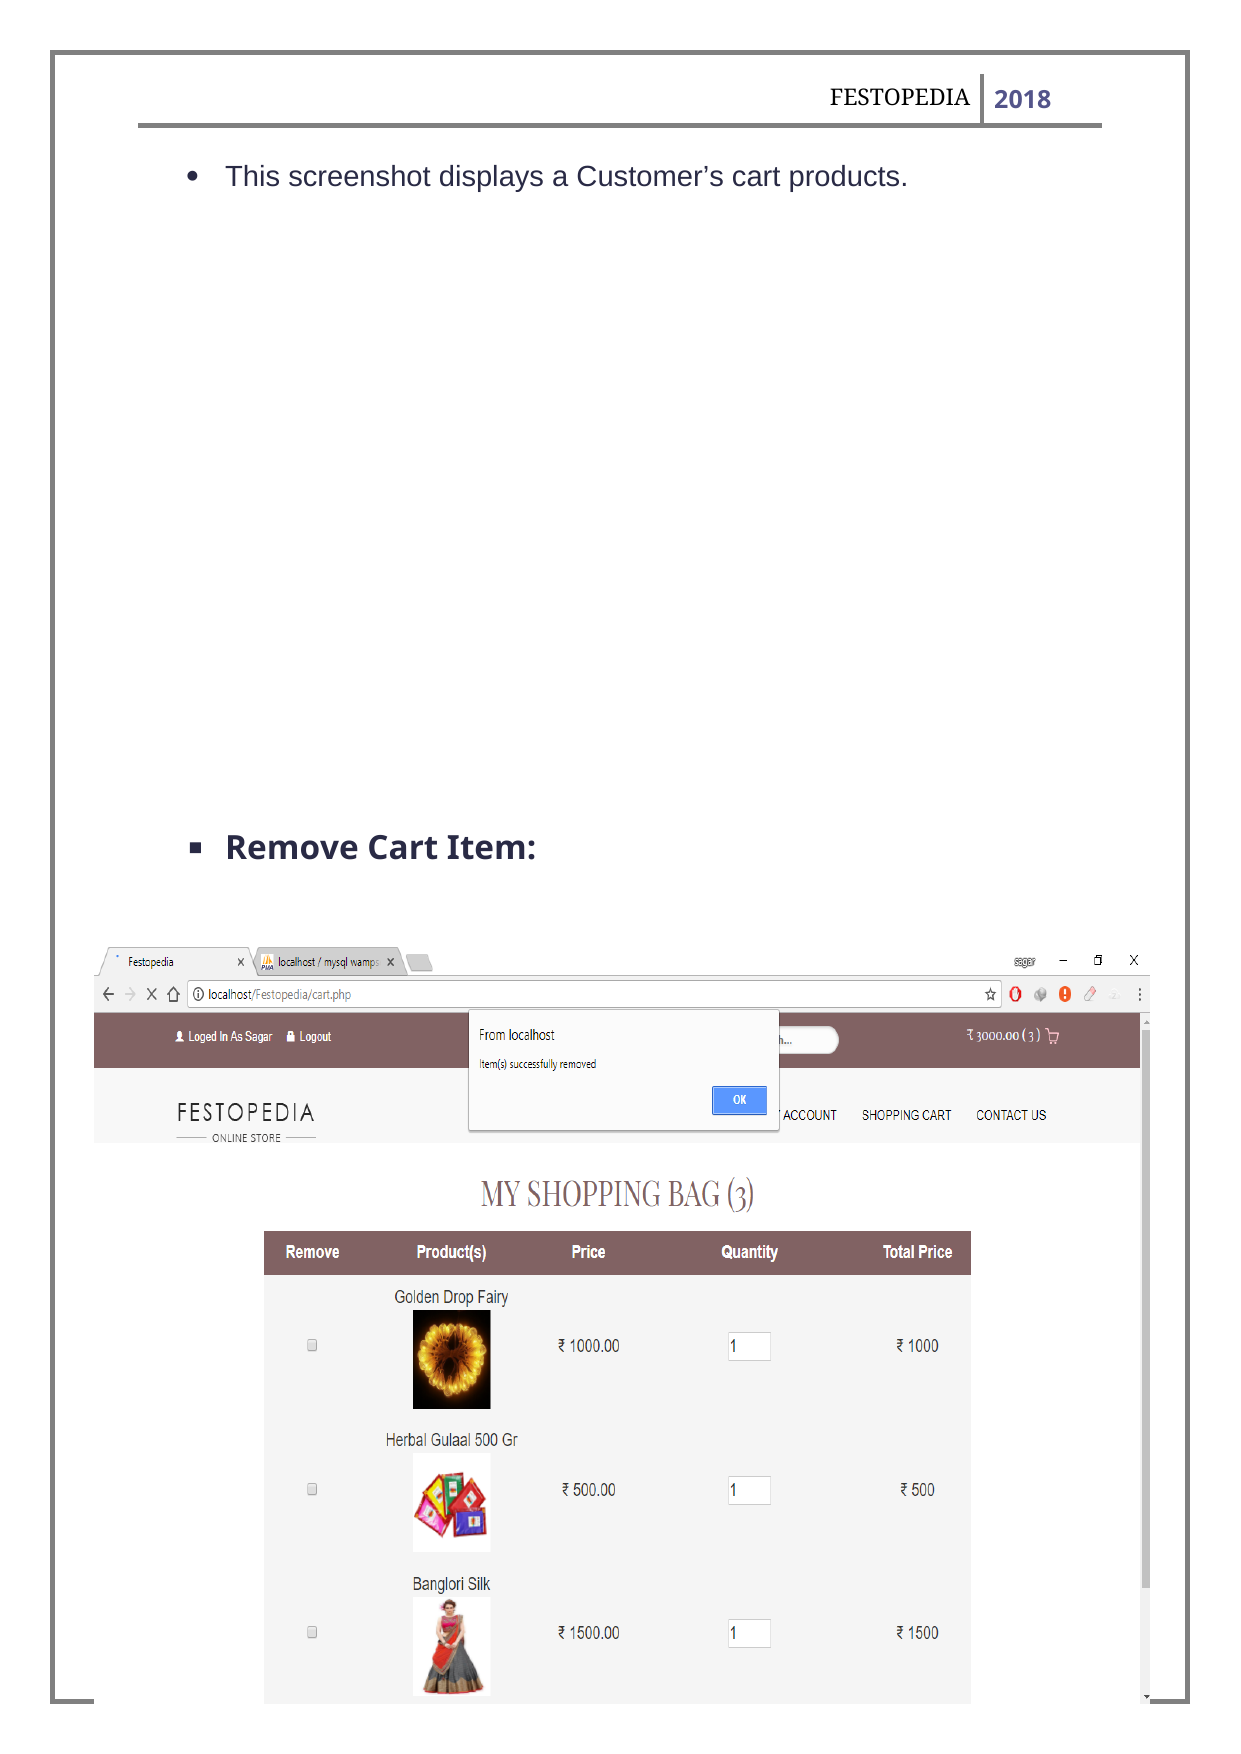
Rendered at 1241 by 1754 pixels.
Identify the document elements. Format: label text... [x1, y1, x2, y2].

picture [94, 947, 1149, 1704]
list This screenshot displays a Customer’s cart products. [187, 159, 1090, 192]
list Remove Cart Item: [187, 824, 1090, 869]
